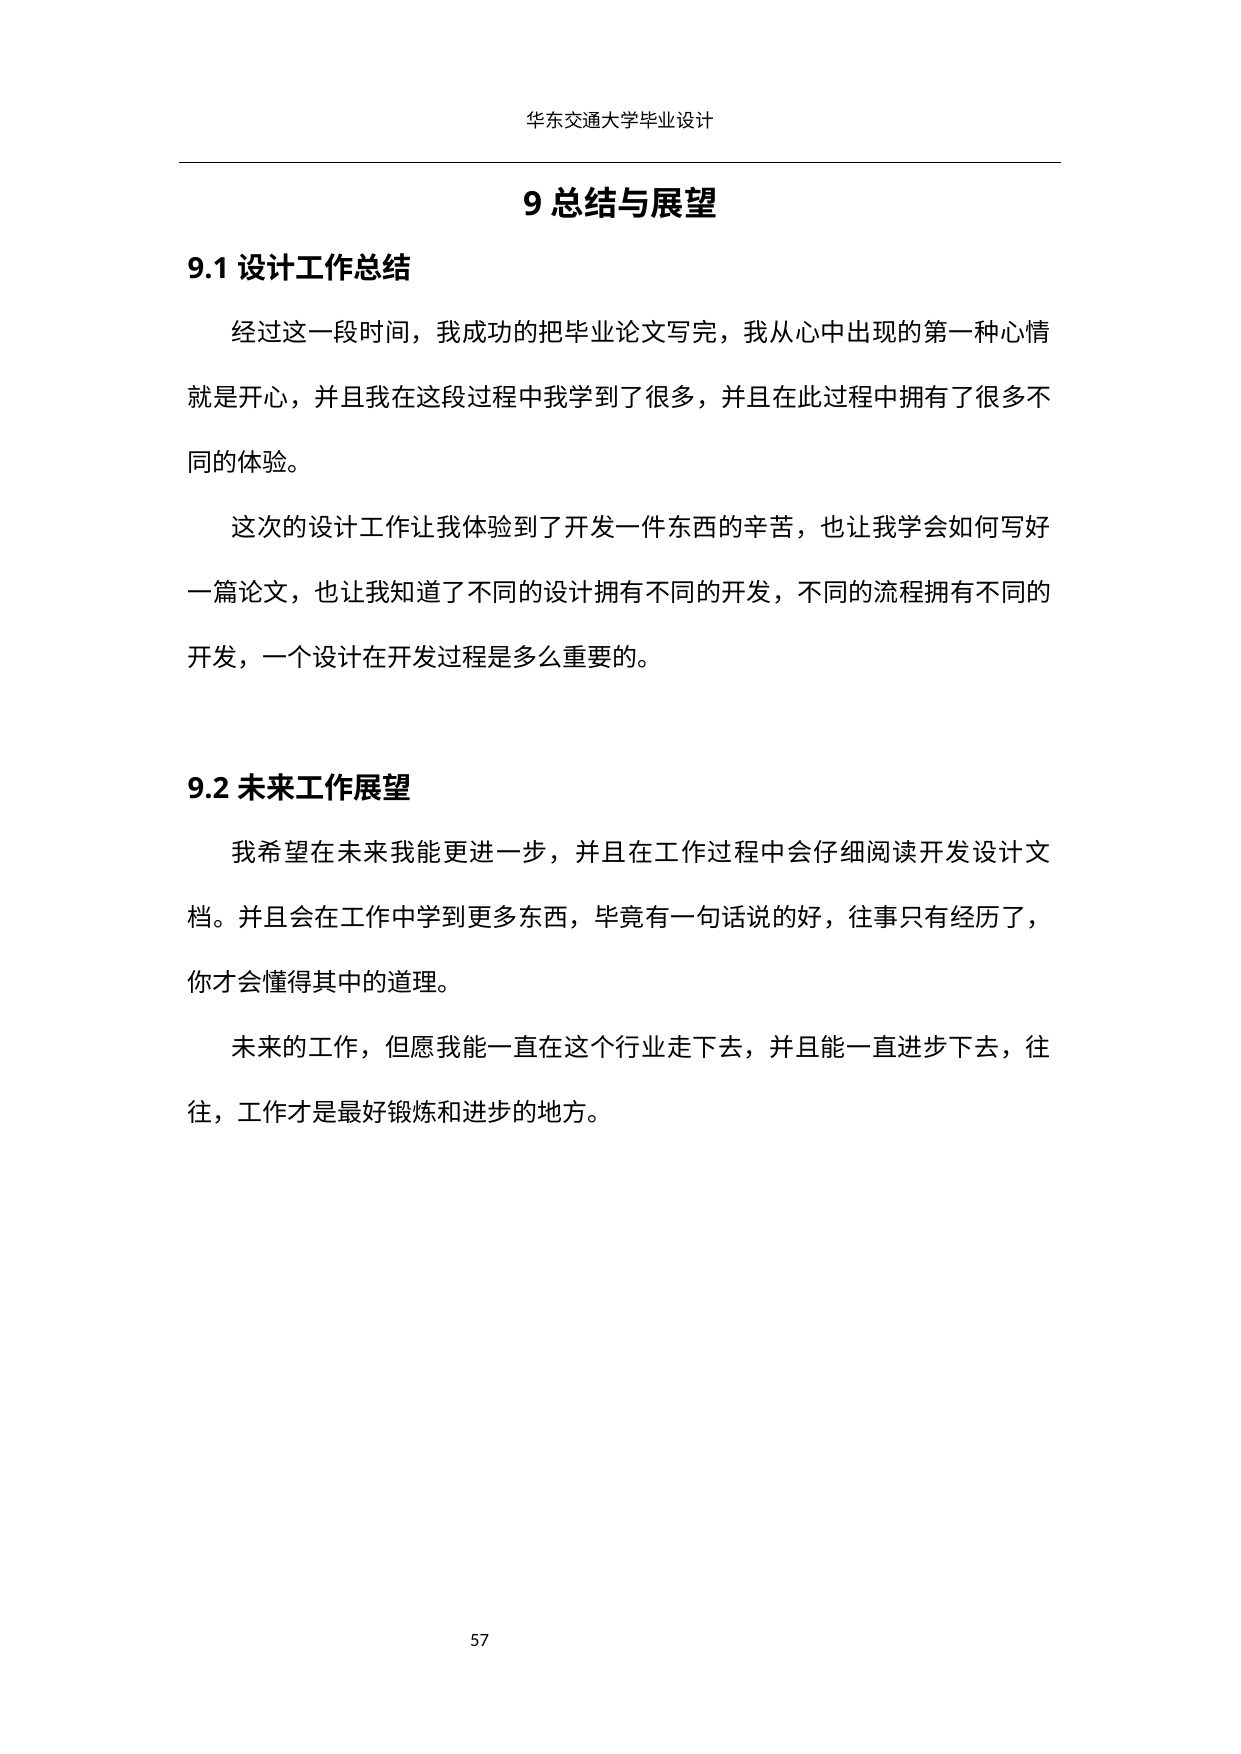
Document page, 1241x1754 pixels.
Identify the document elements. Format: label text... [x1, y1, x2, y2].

text 未来的工作，但愿我能一直在这个行业走下去，并且能一直进步下去，往往，工作才是最好锻炼和进步的地方。 [187, 1013, 1053, 1143]
text 我希望在未来我能更进一步，并且在工作过程中会仔细阅读开发设计文档。并且会在工作中学到更多东西，毕竟有一句话说的好，往事只有经历了，你才会懂得其中的道理。 [187, 818, 1053, 1013]
text 9 总结与展望 [187, 168, 1053, 233]
text 经过这一段时间，我成功的把毕业论文写完，我从心中出现的第一种心情就是开心，并且我在这段过程中我学到了很多，并且在此过程中拥有了很多不同的体验。 [187, 298, 1053, 493]
subtitle 9.2 未来工作展望 [187, 753, 1053, 818]
subtitle 9.1 设计工作总结 [187, 233, 1053, 298]
text 这次的设计工作让我体验到了开发一件东西的辛苦，也让我学会如何写好一篇论文，也让我知道了不同的设计拥有不同的开发，不同的流程拥有不同的开发，一个设计在开发过程是多么重要的。 [187, 493, 1053, 688]
